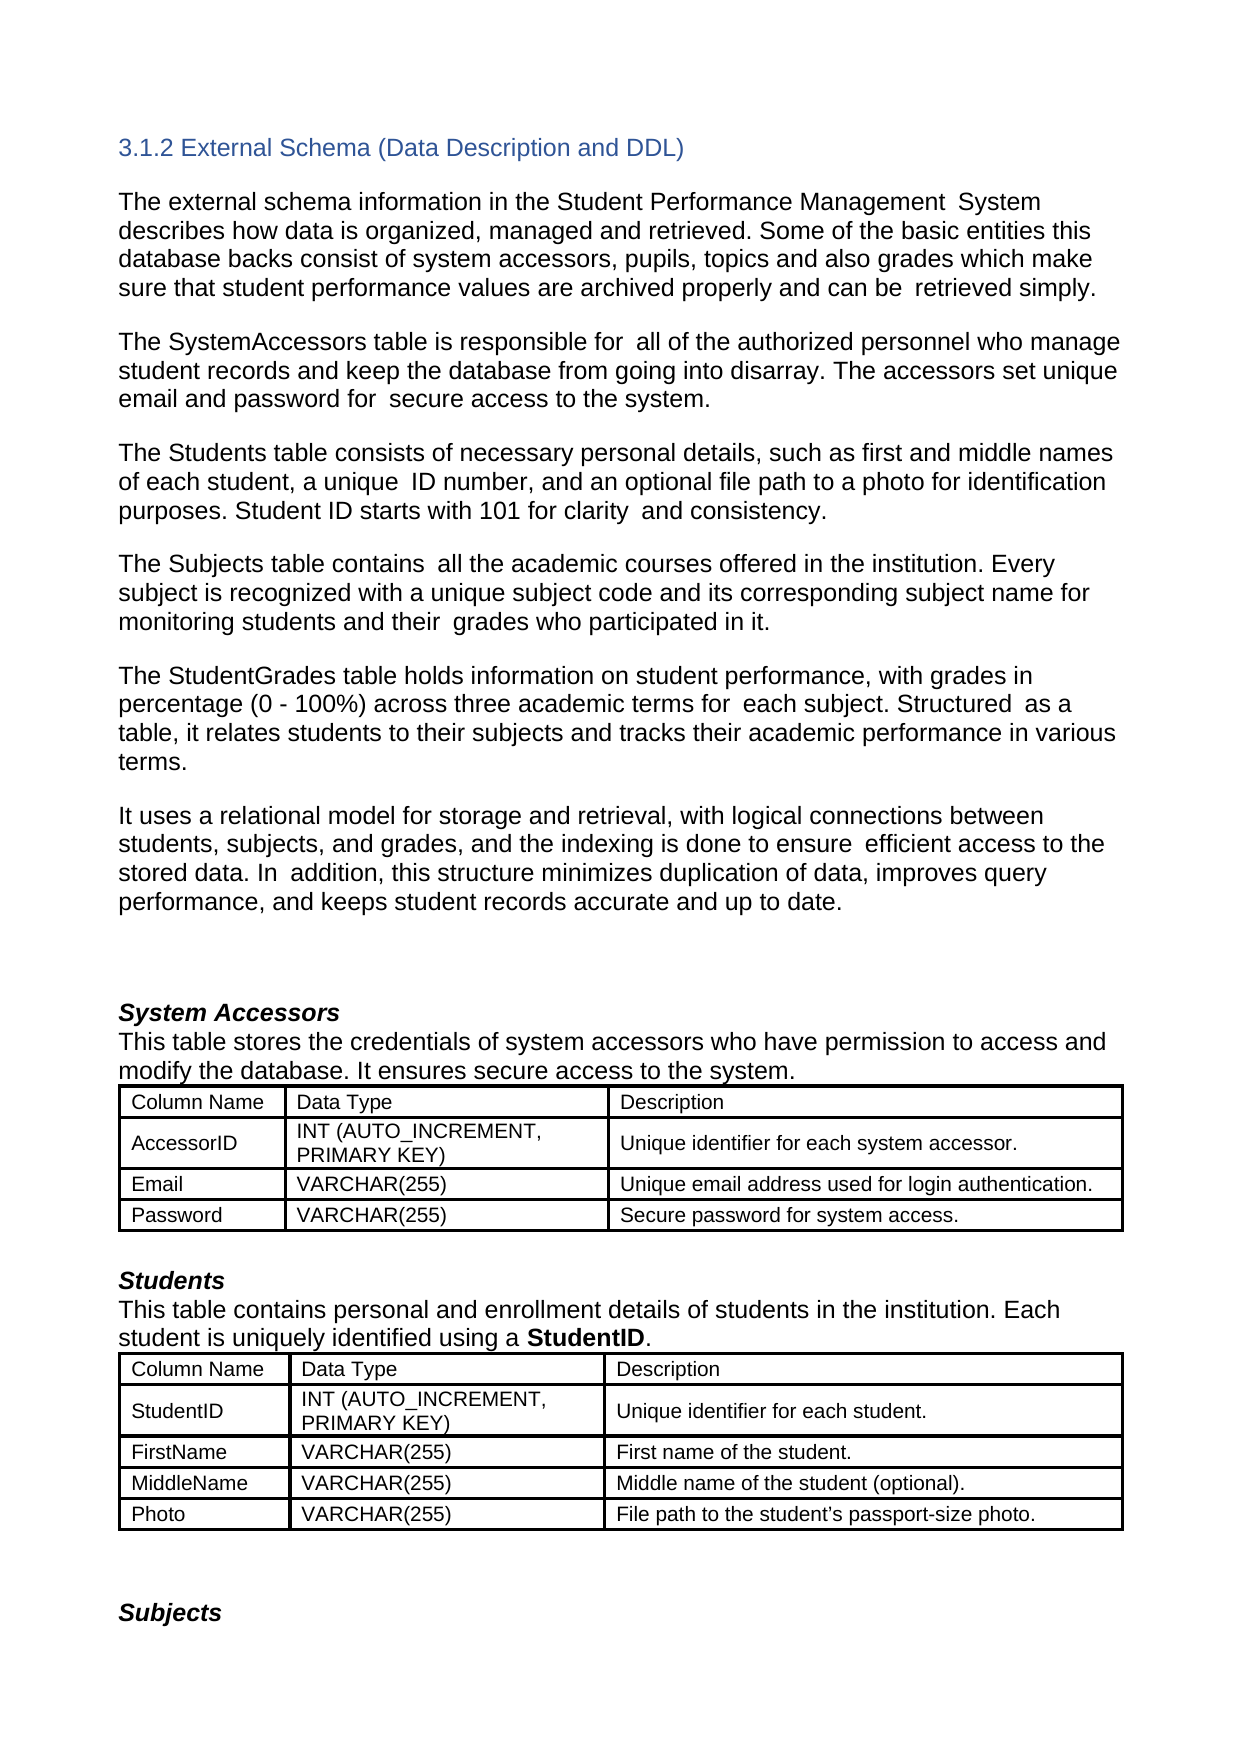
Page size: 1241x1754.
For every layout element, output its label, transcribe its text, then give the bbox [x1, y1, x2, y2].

table_header Description [610, 1088, 1121, 1116]
table_cell VARCHAR(255) [287, 1170, 607, 1198]
table_cell Email [121, 1170, 284, 1198]
table_cell Middle name of the student (optional). [606, 1469, 1121, 1497]
table_cell Unique email address used for login authentication. [610, 1170, 1121, 1198]
table_cell Photo [121, 1500, 288, 1528]
subtitle 3.1.2 External Schema (Data Description and DDL) [118, 133, 1122, 162]
table_cell Password [121, 1201, 284, 1229]
table_header Data Type [292, 1355, 603, 1383]
text System Accessors [118, 998, 1122, 1027]
text The SystemAccessors table is responsible for all of the authorized personnel who manage student records and keep the database from going into disarray. The accessors set unique email and password for secure access to the system. [118, 327, 1122, 413]
text This table stores the credentials of system accessors who have permission to access and modify the database. It ensures secure access to the system. [118, 1027, 1122, 1084]
text The external schema information in the Student Performance Management System describes how data is organized, managed and retrieved. Some of the basic entities this database backs consist of system accessors, pupils, topics and also grades which make sure that student performance values are archived properly and can be retrieved simply. [118, 187, 1122, 302]
text Subjects [118, 1598, 1122, 1627]
table_cell VARCHAR(255) [287, 1201, 607, 1229]
table_header Column Name [121, 1088, 284, 1116]
text The StudentGrades table holds information on student performance, with grades in percentage (0 - 100%) across three academic terms for each subject. Structured as a table, it relates students to their subjects and tracks their academic performance in various terms. [118, 661, 1122, 776]
table_header Description [606, 1355, 1121, 1383]
table_cell File path to the student’s passport-size photo. [606, 1500, 1121, 1528]
text The Subjects table contains all the academic courses offered in the institution. Every subject is recognized with a unique subject code and its corresponding subject name for monitoring students and their grades who participated in it. [118, 549, 1122, 636]
table_cell Unique identifier for each system accessor. [610, 1119, 1121, 1167]
table_cell FirstName [121, 1438, 288, 1466]
table_cell INT (AUTO_INCREMENT, PRIMARY KEY) [292, 1386, 603, 1434]
table_cell MiddleName [121, 1469, 288, 1497]
table_cell INT (AUTO_INCREMENT, PRIMARY KEY) [287, 1119, 607, 1167]
text Students [118, 1266, 1122, 1294]
text It uses a relational model for storage and retrieval, with logical connections between students, subjects, and grades, and the indexing is done to ensure efficient access to the stored data. In addition, this structure minimizes duplication of data, improves query performance, and keeps student records accurate and up to date. [118, 801, 1122, 916]
table_header Column Name [121, 1355, 288, 1383]
table_cell VARCHAR(255) [292, 1469, 603, 1497]
table_header Data Type [287, 1088, 607, 1116]
text This table contains personal and enrollment details of students in the institution. Each student is uniquely identified using a StudentID. [118, 1294, 1122, 1352]
table_cell StudentID [121, 1386, 288, 1434]
table_cell VARCHAR(255) [292, 1500, 603, 1528]
table_cell Secure password for system access. [610, 1201, 1121, 1229]
table_cell AccessorID [121, 1119, 284, 1167]
table_cell Unique identifier for each student. [606, 1386, 1121, 1434]
table_cell First name of the student. [606, 1438, 1121, 1466]
text The Students table consists of necessary personal details, such as first and middle names of each student, a unique ID number, and an optional file path to a photo for identification purposes. Student ID starts with 101 for clarity and consistency. [118, 438, 1122, 524]
table_cell VARCHAR(255) [292, 1438, 603, 1466]
